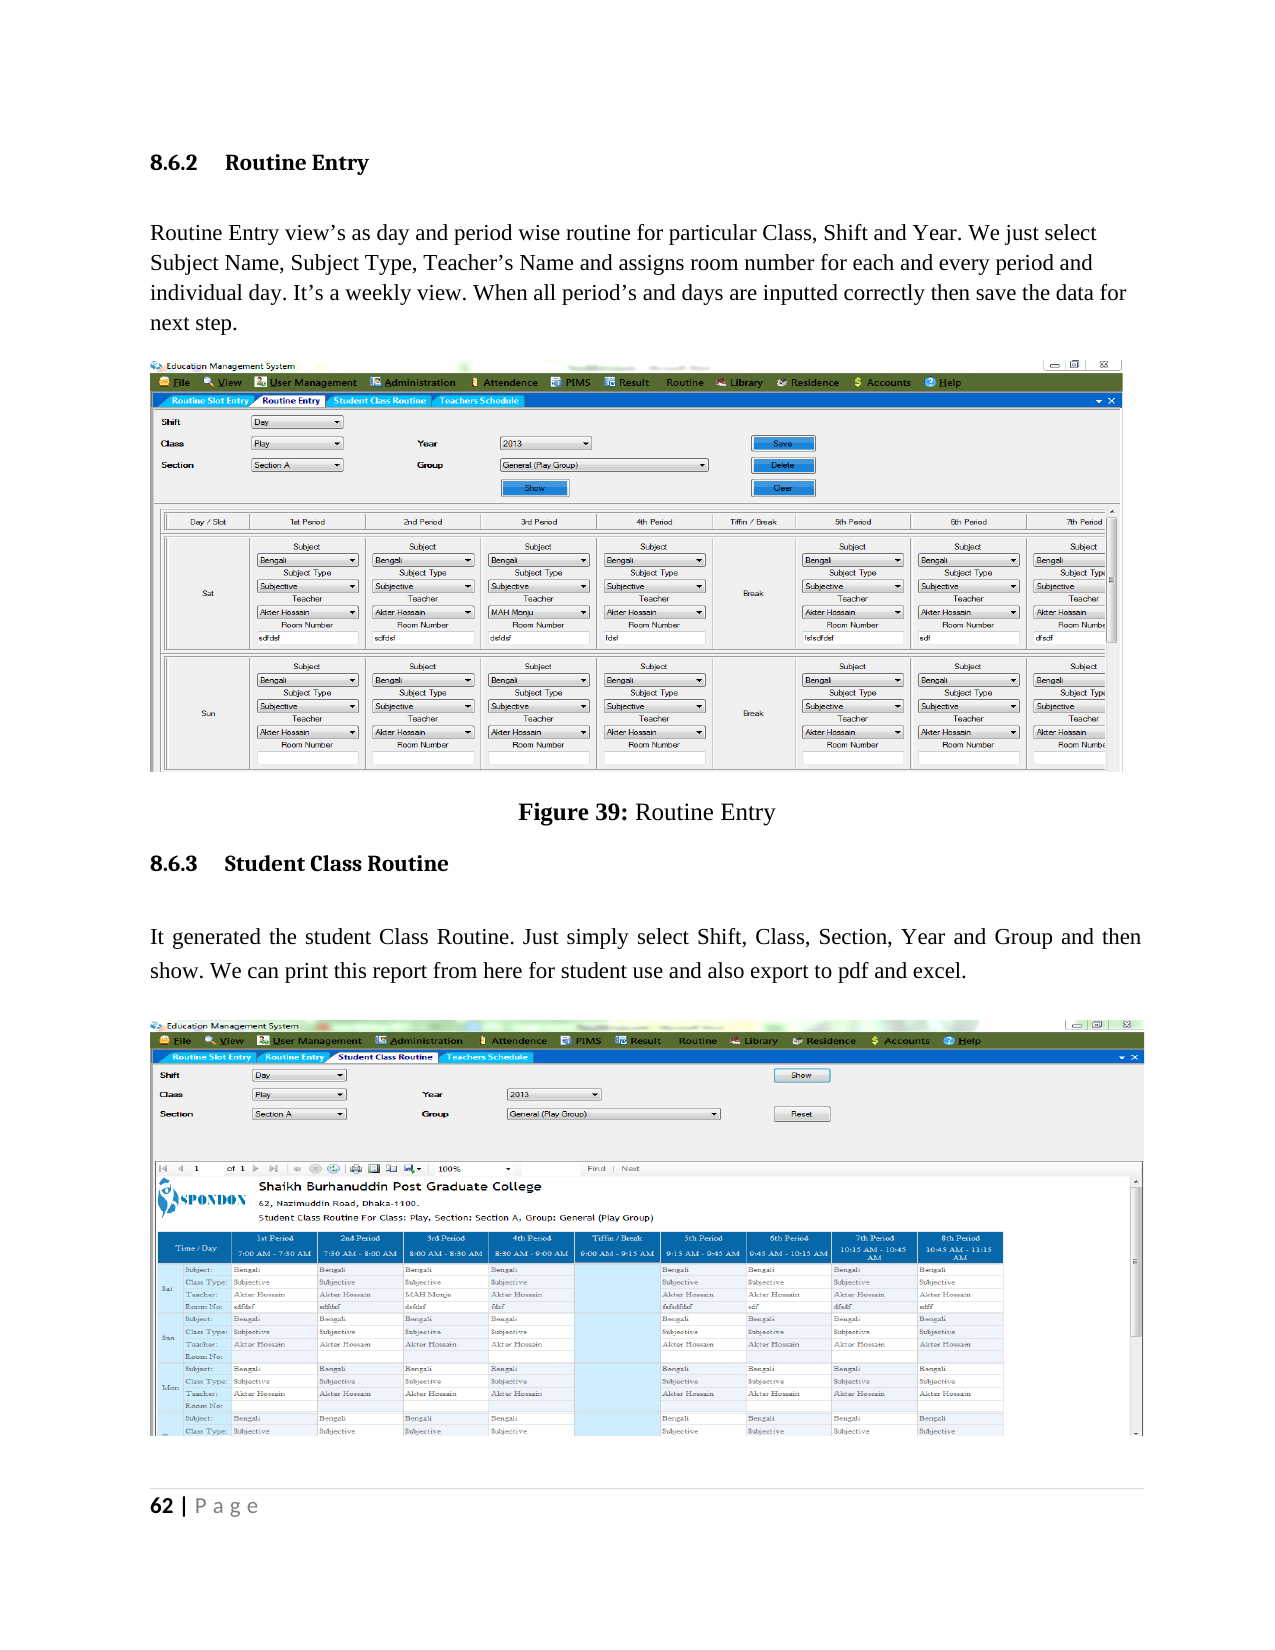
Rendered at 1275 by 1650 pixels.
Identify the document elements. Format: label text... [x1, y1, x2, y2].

text It generated the student Class Routine. Just simply select Shift, Class, Section, Year and Group and then show. We can print this report from here for student use and also export to pdf and excel. [150, 923, 1144, 984]
picture [150, 1020, 1145, 1436]
text Figure 39: Routine Entry [150, 797, 1144, 826]
subtitle Routine Entry [150, 150, 1144, 176]
subtitle Student Class Routine [150, 851, 1144, 877]
text Routine Entry view’s as day and period wise routine for particular Class, Shift and Year. We just select Subject Name, Subject Type, Teacher’s Name and assigns room number for each and every period and individual day. It’s a weekly view. When all period’s and days are inputted correctly then save the data for next step. [150, 219, 1144, 336]
picture [150, 360, 1123, 772]
